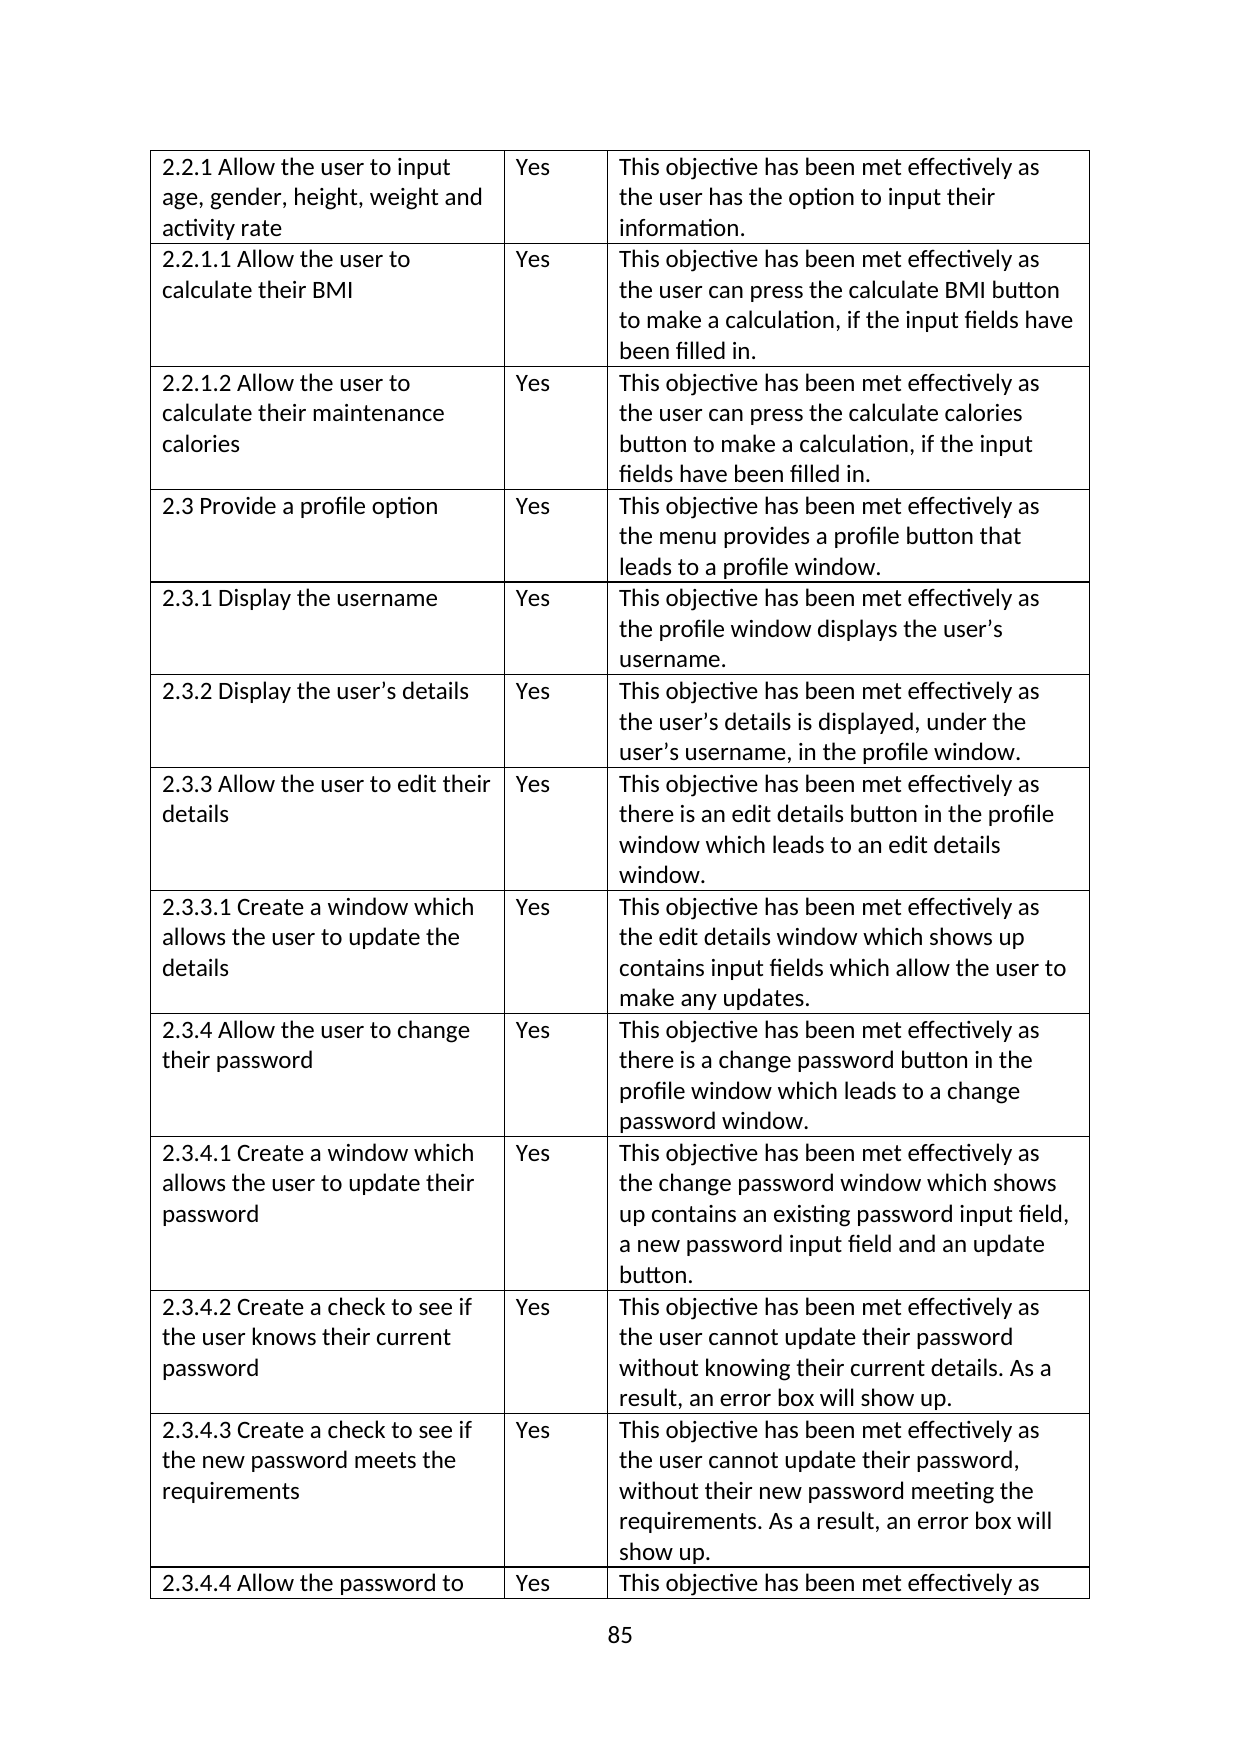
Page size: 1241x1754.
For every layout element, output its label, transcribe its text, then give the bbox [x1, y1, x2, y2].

table_cell 2.3.4.2 Create a check to see if the user knows their current password [151, 1291, 504, 1413]
table_cell This objective has been met effectively as the user can press the calculate calories button to make a calculation, if the input fields have been filled in. [608, 367, 1089, 489]
table_cell Yes [505, 583, 607, 674]
table_cell This objective has been met effectively as the profile window displays the user’s username. [608, 583, 1089, 674]
table_cell 2.3 Provide a profile option [151, 490, 504, 581]
table_cell This objective has been met effectively as the change password window which shows up contains an existing password input field, a new password input field and an update button. [608, 1137, 1089, 1290]
table_cell 2.3.3.1 Create a window which allows the user to update the details [151, 891, 504, 1013]
table_cell Yes [505, 151, 607, 243]
table_cell This objective has been met effectively as the user has the option to input their information. [608, 151, 1089, 243]
table_cell 2.3.4 Allow the user to change their password [151, 1014, 504, 1136]
table_cell Yes [505, 891, 607, 1013]
table_cell Yes [505, 1291, 607, 1413]
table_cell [151, 1568, 504, 1598]
table_cell 2.2.1.1 Allow the user to calculate their BMI [151, 244, 504, 366]
table_cell Yes [505, 367, 607, 489]
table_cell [608, 1568, 1089, 1598]
table_cell 2.3.4.3 Create a check to see if the new password meets the requirements [151, 1414, 504, 1566]
table_cell This objective has been met effectively as the user can press the calculate BMI button to make a calculation, if the input fields have been filled in. [608, 244, 1089, 366]
table_cell Yes [505, 1014, 607, 1136]
table_cell 2.3.3 Allow the user to edit their details [151, 768, 504, 890]
table_cell 2.2.1.2 Allow the user to calculate their maintenance calories [151, 367, 504, 489]
table_cell 2.3.1 Display the username [151, 583, 504, 674]
table_cell This objective has been met effectively as the user’s details is displayed, under the user’s username, in the profile window. [608, 675, 1089, 767]
table_cell Yes [505, 675, 607, 767]
table_cell Yes [505, 1414, 607, 1566]
table_cell This objective has been met effectively as the menu provides a profile button that leads to a profile window. [608, 490, 1089, 581]
table_cell Yes [505, 768, 607, 890]
table_cell This objective has been met effectively as there is a change password button in the profile window which leads to a change password window. [608, 1014, 1089, 1136]
table_cell Yes [505, 490, 607, 581]
table_cell 2.3.4.1 Create a window which allows the user to update their password [151, 1137, 504, 1290]
table_cell This objective has been met effectively as the user cannot update their password, without their new password meeting the requirements. As a result, an error box will show up. [608, 1414, 1089, 1566]
table_cell Yes [505, 1137, 607, 1290]
table_cell Yes [505, 1568, 607, 1598]
table_cell This objective has been met effectively as the user cannot update their password without knowing their current details. As a result, an error box will show up. [608, 1291, 1089, 1413]
table_cell 2.2.1 Allow the user to input age, gender, height, weight and activity rate [151, 151, 504, 243]
table_cell This objective has been met effectively as there is an edit details button in the profile window which leads to an edit details window. [608, 768, 1089, 890]
table_cell This objective has been met effectively as the edit details window which shows up contains input fields which allow the user to make any updates. [608, 891, 1089, 1013]
table_cell 2.3.2 Display the user’s details [151, 675, 504, 767]
table_cell Yes [505, 244, 607, 366]
